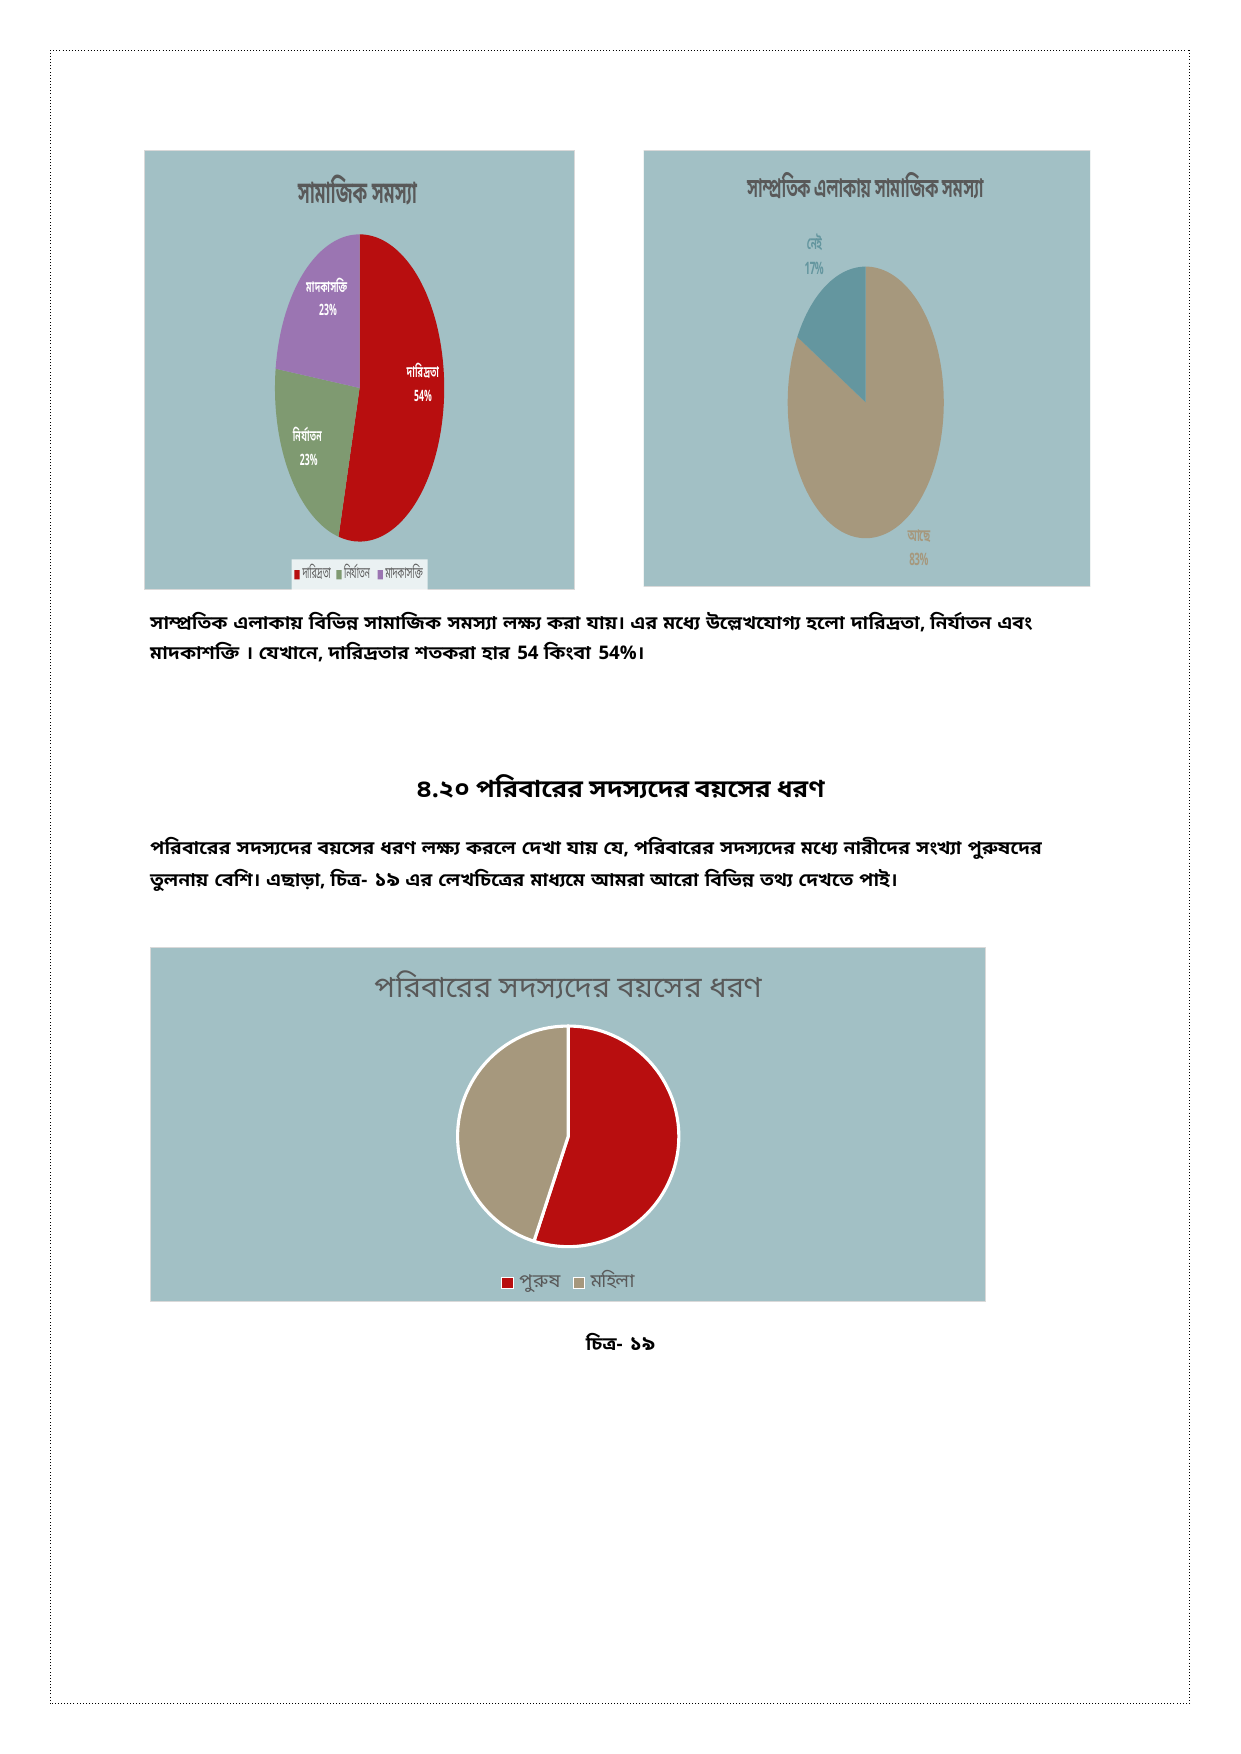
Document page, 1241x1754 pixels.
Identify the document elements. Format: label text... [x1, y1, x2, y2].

text সাম্প্রতিক এলাকায় বিভিন্ন সামাজিক সমস্যা লক্ষ্য করা যায়। এর মধ্যে উল্লেখযোগ্য হলো দারিদ্রতা, নির্যাতন এবং মাদকাশক্তি । যেখানে, দারিদ্রতার শতকরা হার 54 কিংবা 54%। [150, 150, 1090, 669]
text পরিবারের সদস্যদের বয়সের ধরণ লক্ষ্য করলে দেখা যায় যে, পরিবারের সদস্যদের মধ্যে নারীদের সংখ্যা পুরুষদের তুলনায় বেশি। এছাড়া, চিত্র- ১৯ এর লেখচিত্রের মাধ্যমে আমরা আরো বিভিন্ন তথ্য দেখতে পাই। [150, 834, 1090, 896]
text ৪.২০ পরিবারের সদস্যদের বয়সের ধরণ [150, 771, 1090, 805]
text চিত্র- ১৯ [150, 1328, 1090, 1356]
